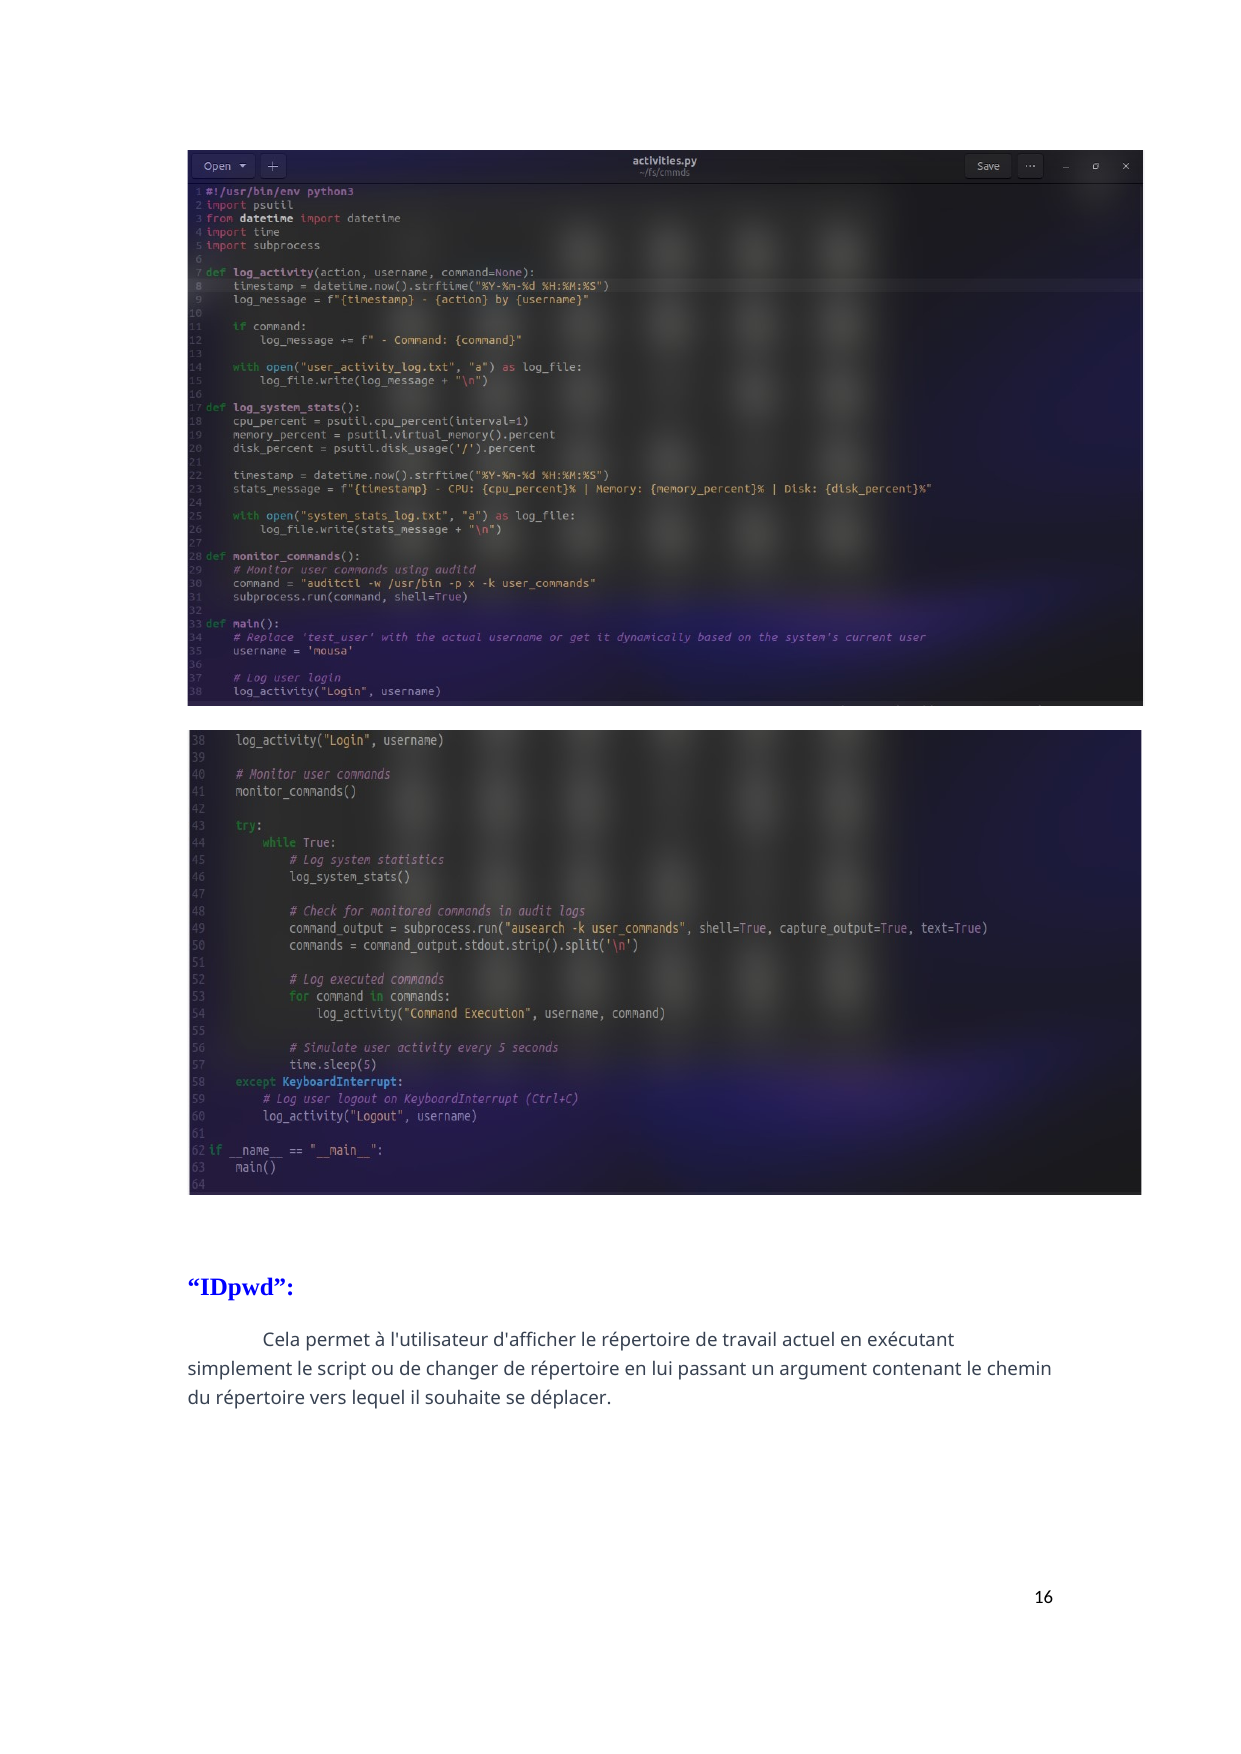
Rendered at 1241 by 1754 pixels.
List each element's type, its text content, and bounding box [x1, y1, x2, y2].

text “IDpwd”: [187, 1272, 1053, 1301]
picture [187, 730, 1142, 1195]
picture [187, 150, 1145, 706]
text Cela permet à l'utilisateur d'afficher le répertoire de travail actuel en exécutant simplement le script ou de changer de répertoire en lui passant un argument contenant le chemin du répertoire vers lequel il souhaite se déplacer. [187, 1326, 1053, 1410]
